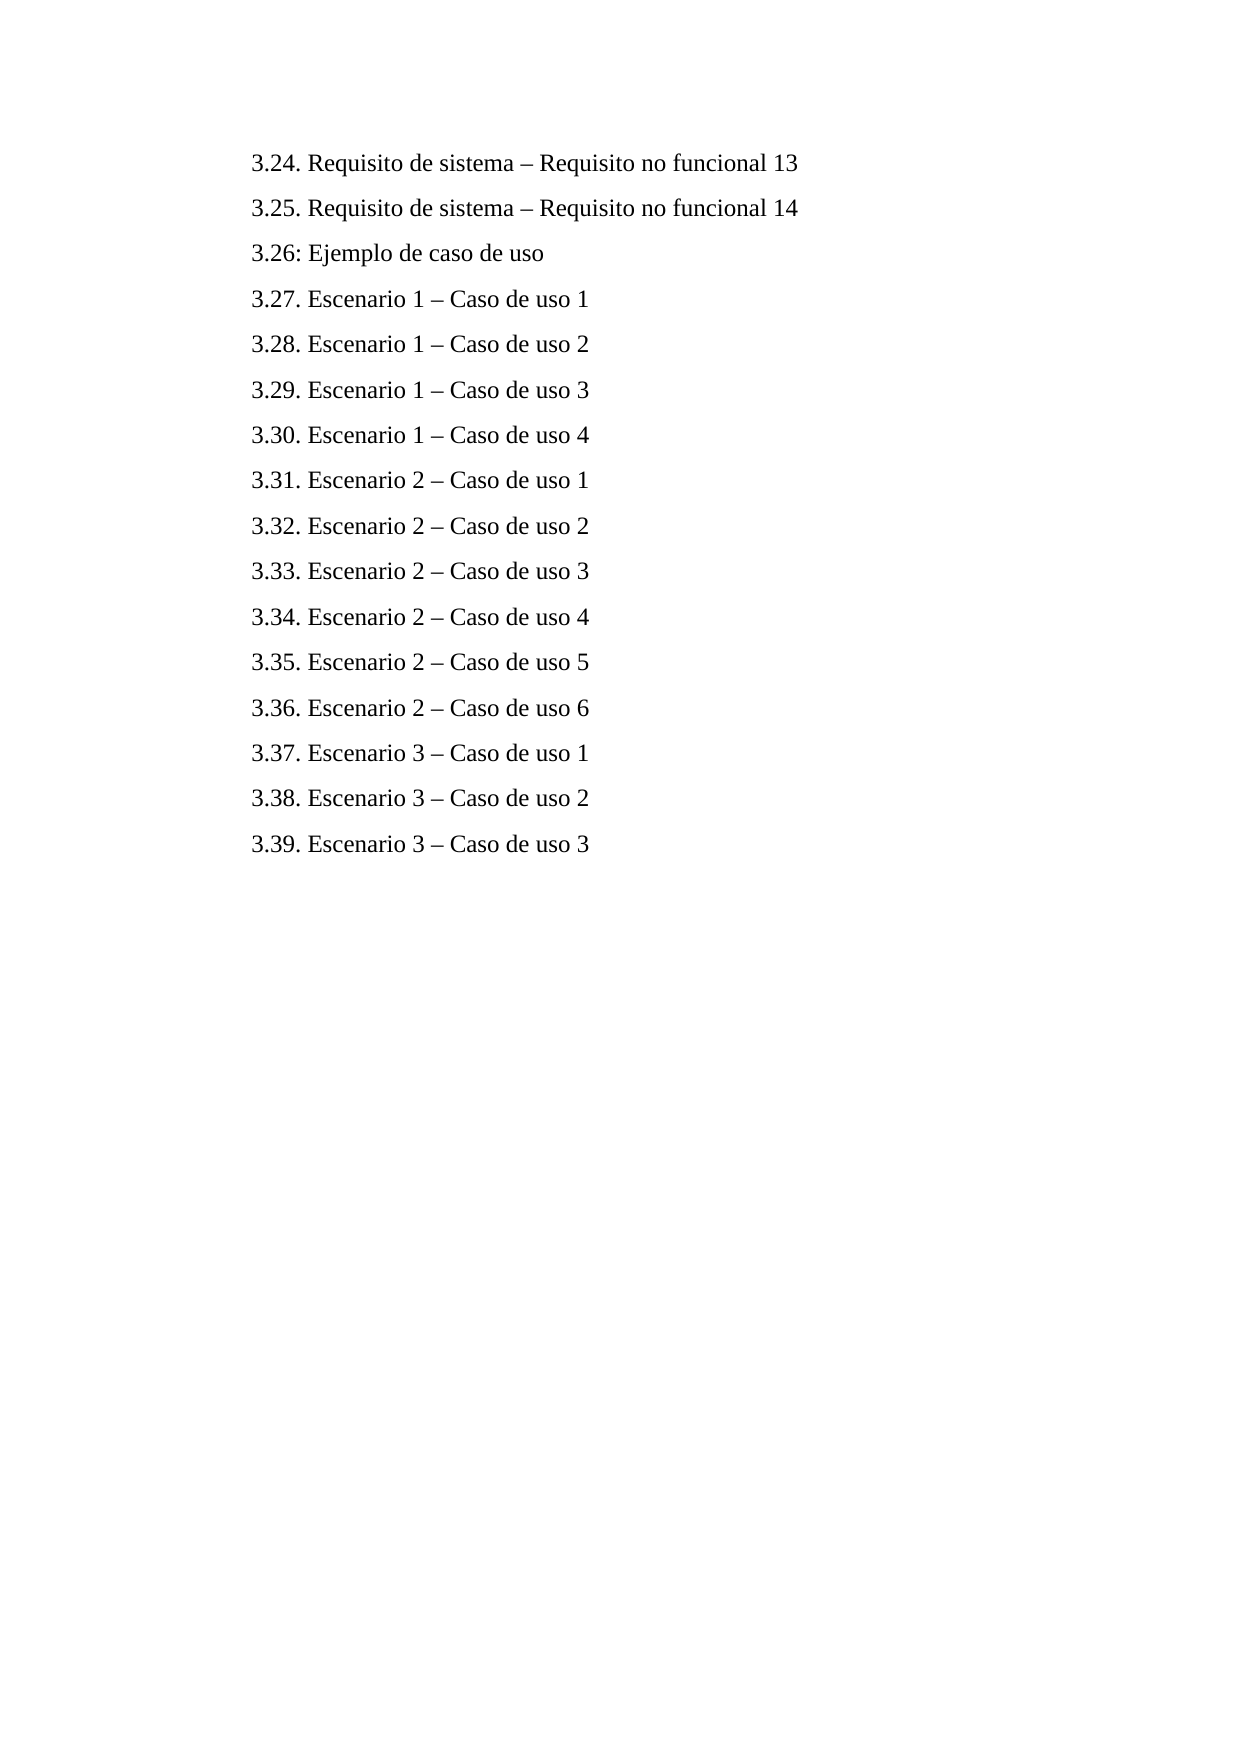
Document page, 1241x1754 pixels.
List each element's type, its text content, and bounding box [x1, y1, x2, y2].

text 3.25. Requisito de sistema – Requisito no funcional 14 [177, 193, 1063, 222]
text 3.32. Escenario 2 – Caso de uso 2 [177, 511, 1063, 540]
text 3.29. Escenario 1 – Caso de uso 3 [177, 375, 1063, 403]
text 3.35. Escenario 2 – Caso de uso 5 [177, 647, 1063, 676]
text 3.39. Escenario 3 – Caso de uso 3 [177, 829, 1063, 858]
text 3.36. Escenario 2 – Caso de uso 6 [177, 693, 1063, 721]
text 3.27. Escenario 1 – Caso de uso 1 [177, 284, 1063, 313]
text 3.37. Escenario 3 – Caso de uso 1 [177, 738, 1063, 767]
text 3.28. Escenario 1 – Caso de uso 2 [177, 329, 1063, 358]
text 3.33. Escenario 2 – Caso de uso 3 [177, 556, 1063, 585]
text 3.24. Requisito de sistema – Requisito no funcional 13 [177, 148, 1063, 176]
text 3.38. Escenario 3 – Caso de uso 2 [177, 783, 1063, 812]
text 3.30. Escenario 1 – Caso de uso 4 [177, 420, 1063, 449]
text 3.26: Ejemplo de caso de uso [177, 238, 1063, 267]
text 3.34. Escenario 2 – Caso de uso 4 [177, 602, 1063, 631]
text 3.31. Escenario 2 – Caso de uso 1 [177, 466, 1063, 494]
